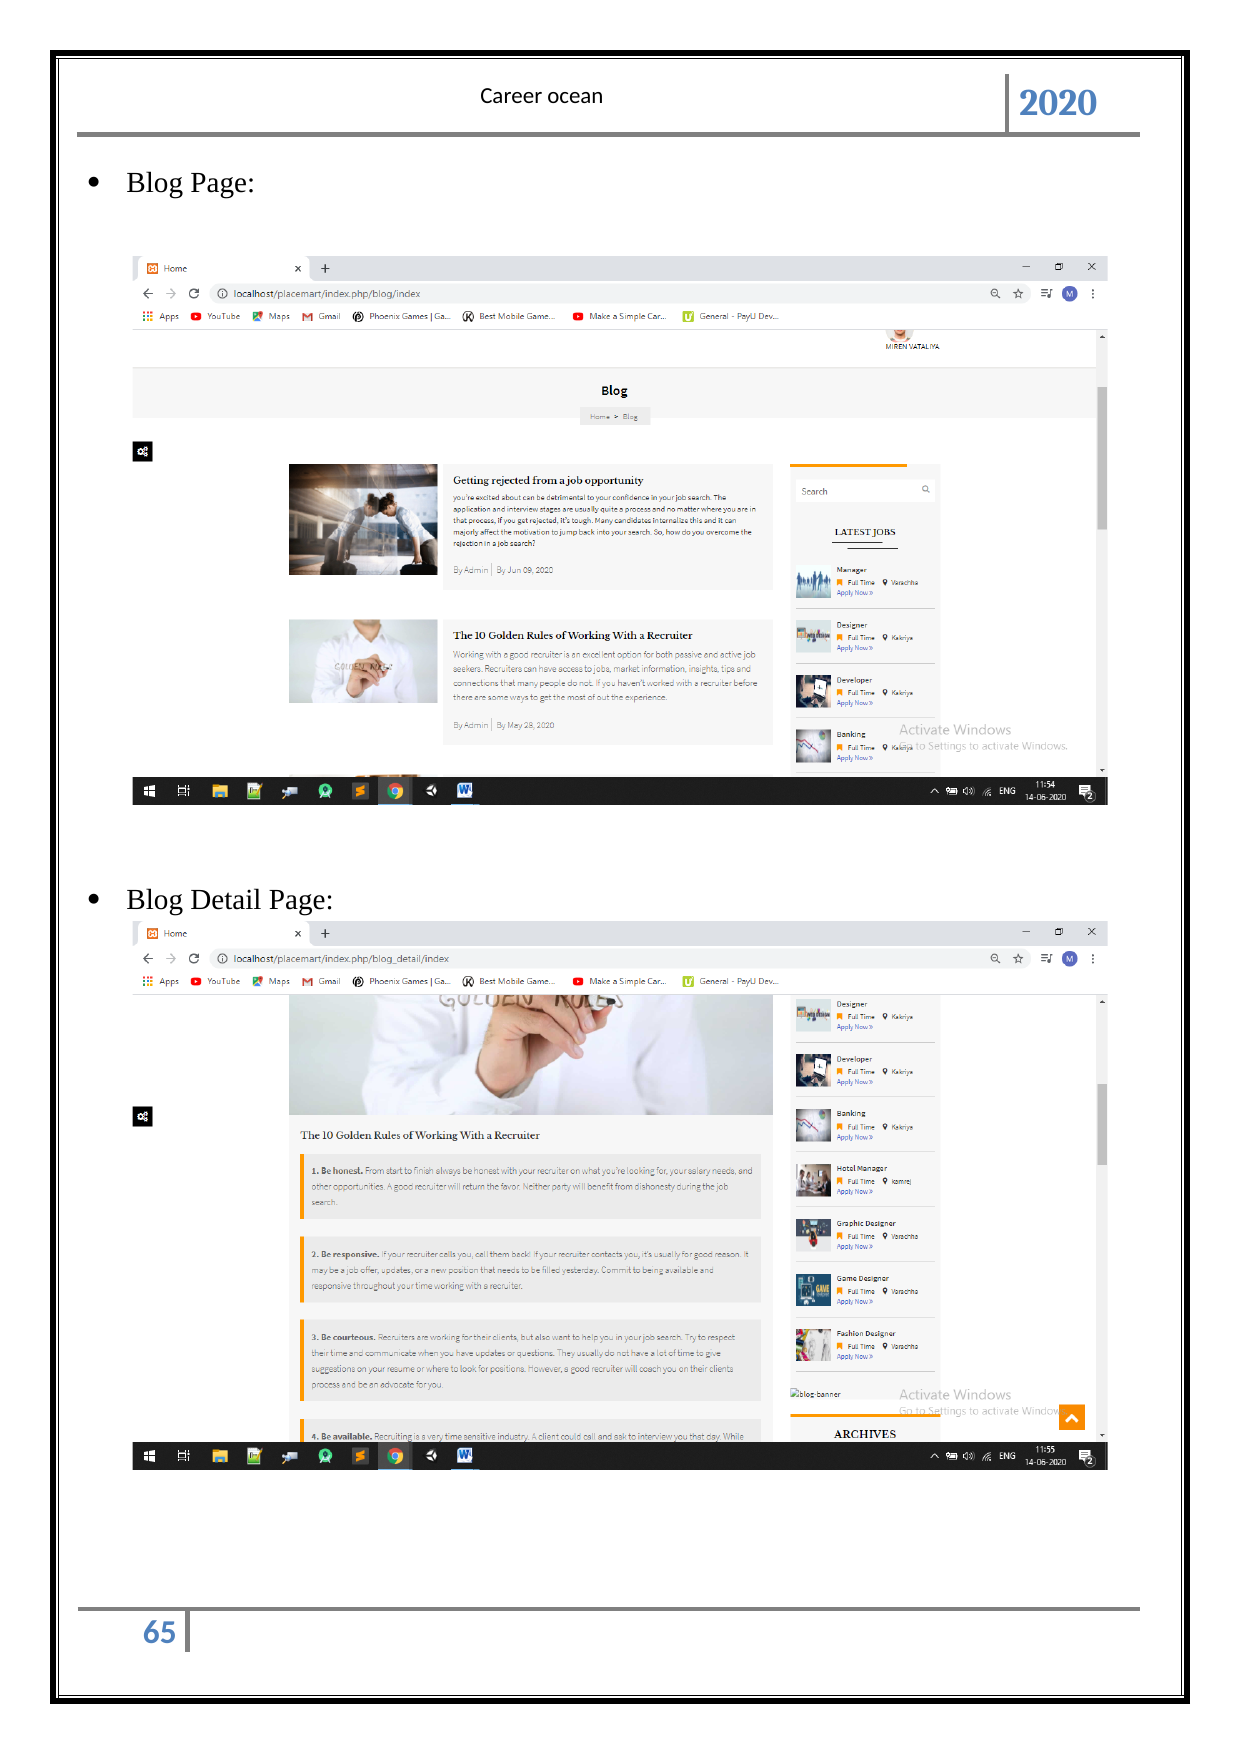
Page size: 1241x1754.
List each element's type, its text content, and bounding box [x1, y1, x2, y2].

subtitle Blog Page: [89, 165, 1152, 198]
subtitle Blog Detail Page: [89, 882, 1152, 916]
picture [132, 256, 1108, 805]
picture [132, 921, 1108, 1470]
